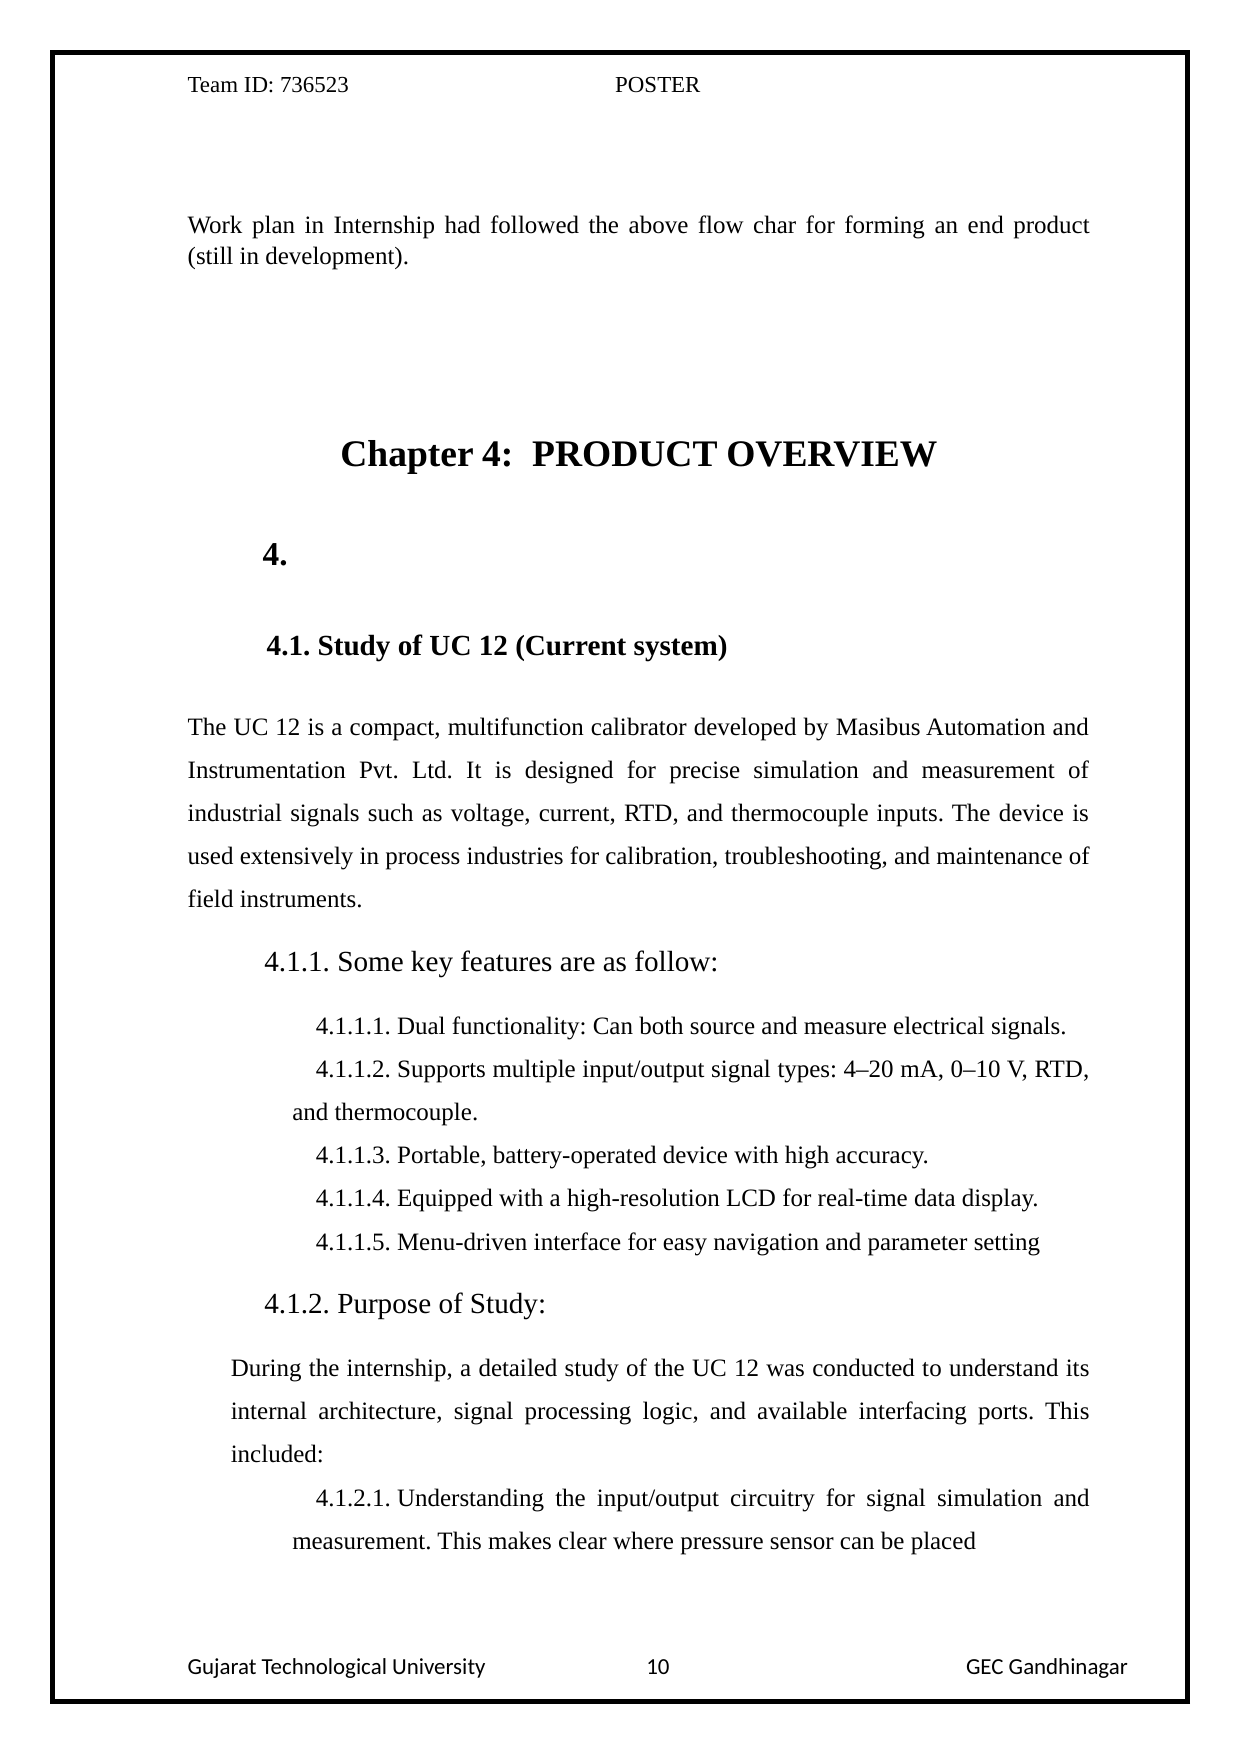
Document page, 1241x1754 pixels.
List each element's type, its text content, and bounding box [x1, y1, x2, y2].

list During the internship, a detailed study of the UC 12 was conducted to understand its internal architecture, signal processing logic, and available interfacing ports. This included: [231, 1353, 1090, 1468]
list Equipped with a high-resolution LCD for real-time data display. [292, 1183, 1090, 1212]
subtitle Purpose of Study: [264, 1286, 1090, 1320]
list Menu-driven interface for easy navigation and parameter setting [292, 1227, 1090, 1255]
subtitle Some key features are as follow: [264, 944, 1090, 977]
text The UC 12 is a compact, multifunction calibrator developed by Masibus Automation and Instrumentation Pvt. Ltd. It is designed for precise simulation and measurement of industrial signals such as voltage, current, RTD, and thermocouple inputs. The device is used extensively in process industries for calibration, troubleshooting, and maintenance of field instruments. [187, 712, 1090, 913]
subtitle Study of UC 12 (Current system) [266, 628, 1090, 661]
text Work plan in Internship had followed the above flow char for forming an end product (still in development). [187, 210, 1090, 269]
list Supports multiple input/output signal types: 4–20 mA, 0–10 V, RTD, and thermocouple. [292, 1054, 1090, 1126]
list Portable, battery-operated device with high accuracy. [292, 1140, 1090, 1169]
list Understanding the input/output circuitry for signal simulation and measurement. This makes clear where pressure sensor can be placed [292, 1483, 1090, 1554]
subtitle Chapter 4: PRODUCT OVERVIEW [187, 432, 1090, 475]
list Dual functionality: Can both source and measure electrical signals. [292, 1011, 1090, 1040]
